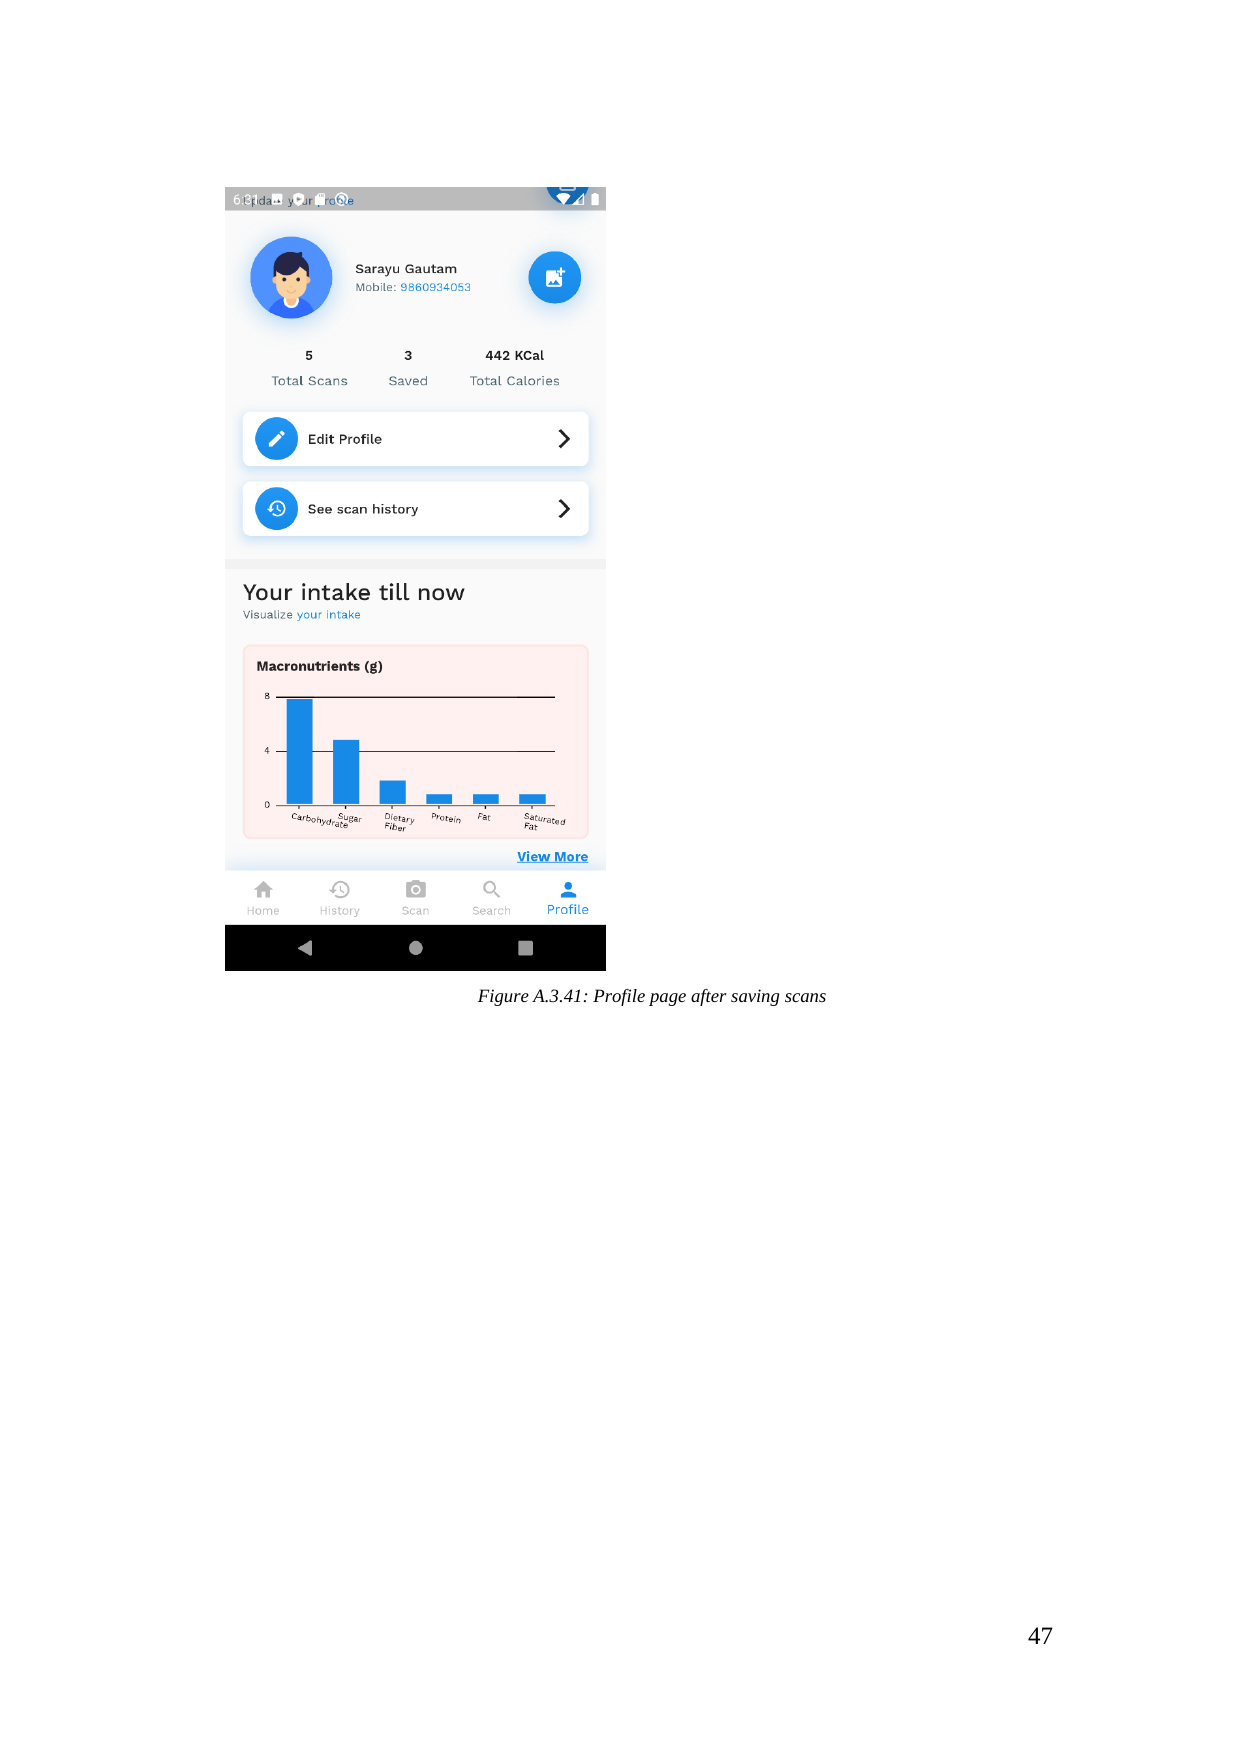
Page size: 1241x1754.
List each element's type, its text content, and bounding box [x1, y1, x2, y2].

picture [225, 187, 606, 971]
